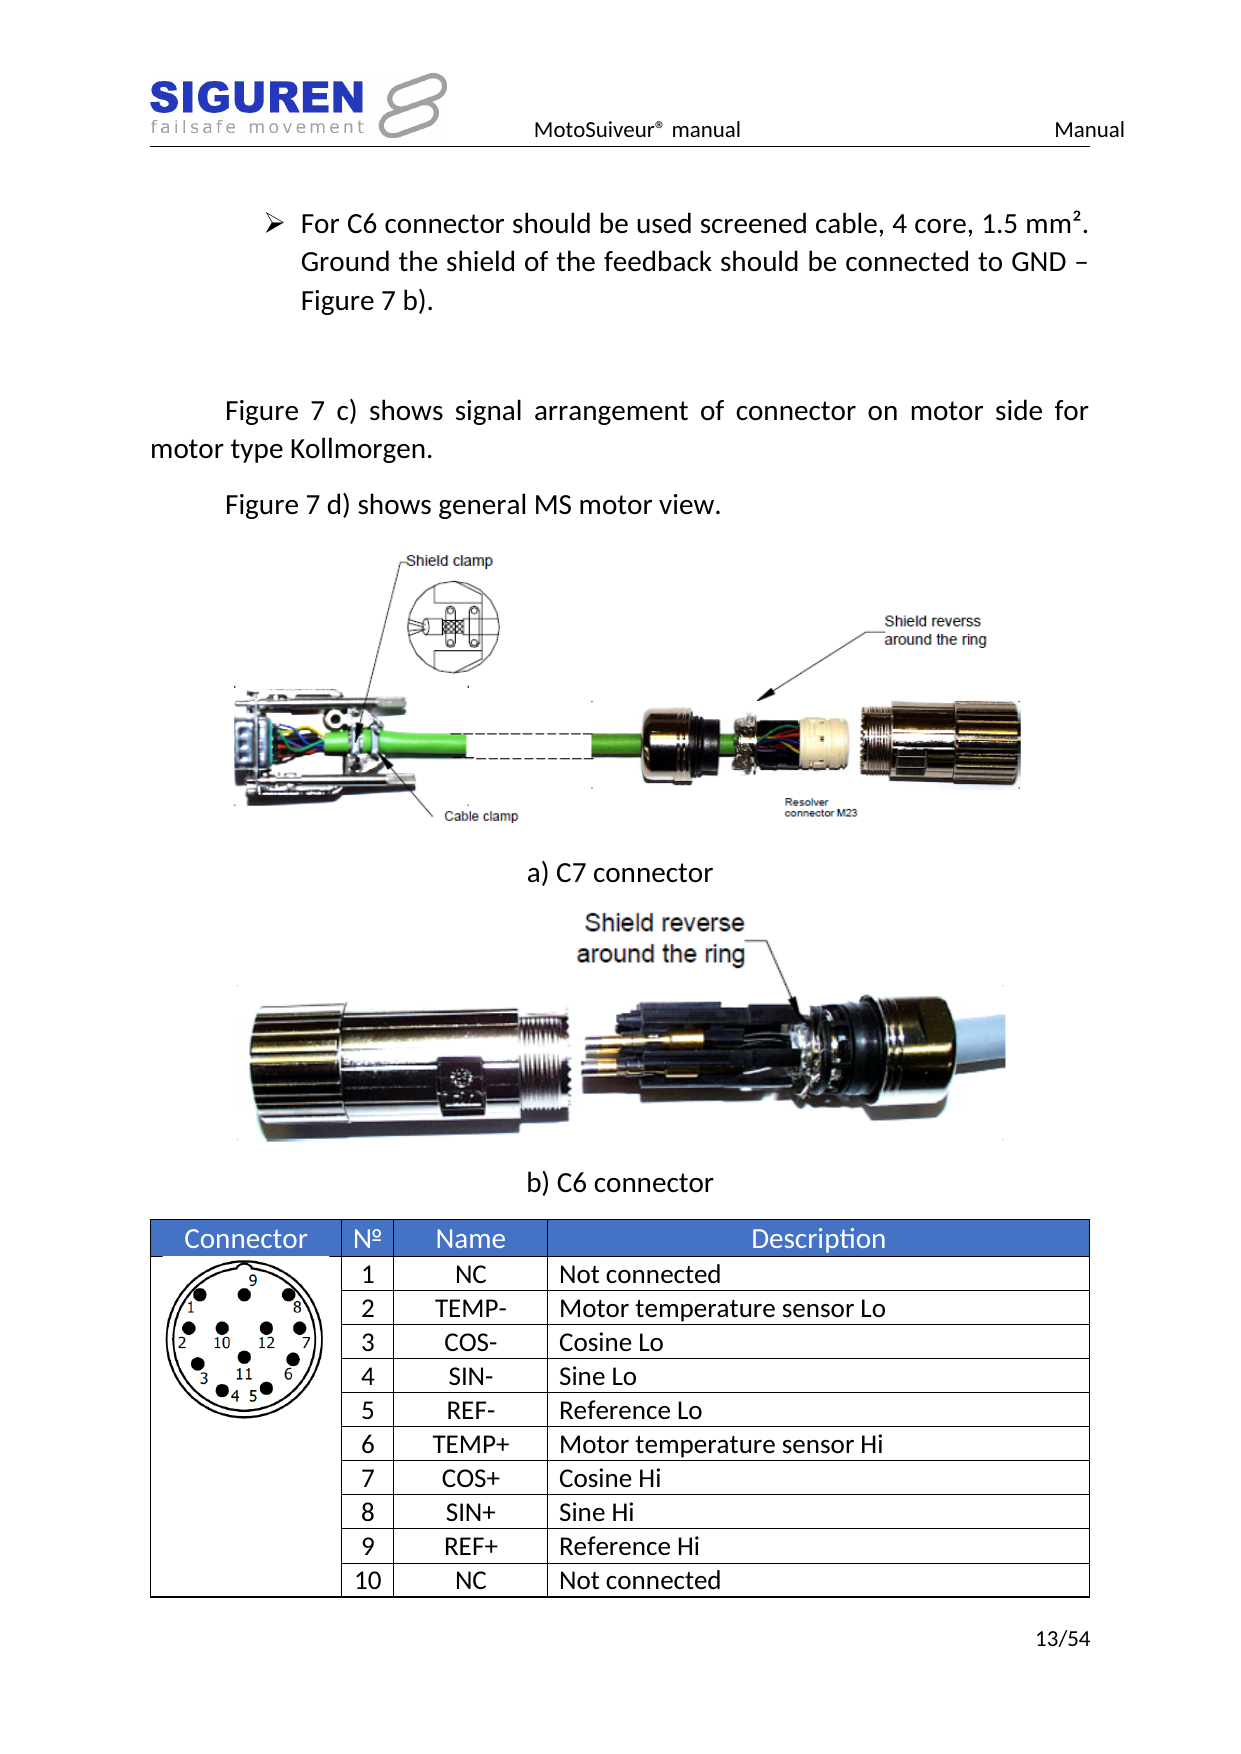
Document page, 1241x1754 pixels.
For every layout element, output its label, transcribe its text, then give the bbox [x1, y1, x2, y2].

text Figure 7 c) shows signal arrangement of connector on motor side for motor type Kollmorgen. [150, 392, 1090, 466]
picture [150, 73, 447, 138]
text Figure 7 d) shows general MS motor view. [150, 486, 1090, 521]
table_cell Motor temperature sensor Hi [548, 1427, 1089, 1460]
table_cell 3 [342, 1325, 393, 1358]
table_cell 2 [342, 1291, 393, 1324]
table_cell 9 [342, 1529, 393, 1562]
table_cell 7 [342, 1461, 393, 1494]
table_cell TEMP- [394, 1291, 547, 1324]
table_cell Not connected [548, 1564, 1089, 1596]
table_cell TEMP+ [394, 1427, 547, 1460]
table_cell Cosine Lo [548, 1325, 1089, 1358]
table_cell Reference Lo [548, 1393, 1089, 1426]
text a) C7 connector [150, 854, 1090, 890]
table_header Name [394, 1220, 547, 1256]
table_cell Sine Hi [548, 1495, 1089, 1528]
table_cell Sine Lo [548, 1359, 1089, 1392]
picture [162, 1256, 330, 1420]
table_cell SIN+ [394, 1495, 547, 1528]
table_header Connector [151, 1220, 341, 1256]
table_cell REF- [394, 1393, 547, 1426]
table_cell 10 [342, 1564, 393, 1596]
list For C6 connector should be used screened cable, 4 core, 1.5 mm². Ground the shield of the feedback should be connected to GND – Figure 7 b). [263, 205, 1090, 318]
table_cell Cosine Hi [548, 1461, 1089, 1494]
table_cell REF+ [394, 1529, 547, 1562]
table_cell COS- [394, 1325, 547, 1358]
table_cell 8 [342, 1495, 393, 1528]
table_cell Reference Hi [548, 1529, 1089, 1562]
table_header № [342, 1220, 393, 1256]
picture [188, 540, 1052, 836]
table_cell [151, 1257, 341, 1596]
table_cell NC [394, 1257, 547, 1290]
table_cell Not connected [548, 1257, 1089, 1290]
picture [233, 909, 1007, 1146]
table_cell 4 [342, 1359, 393, 1392]
table_cell Motor temperature sensor Lo [548, 1291, 1089, 1324]
table_cell COS+ [394, 1461, 547, 1494]
table_cell 1 [342, 1257, 393, 1290]
table_header Description [548, 1220, 1089, 1256]
table_cell SIN- [394, 1359, 547, 1392]
table_cell 6 [342, 1427, 393, 1460]
table_cell NC [394, 1564, 547, 1596]
table_cell 5 [342, 1393, 393, 1426]
text b) C6 connector [150, 1164, 1090, 1200]
